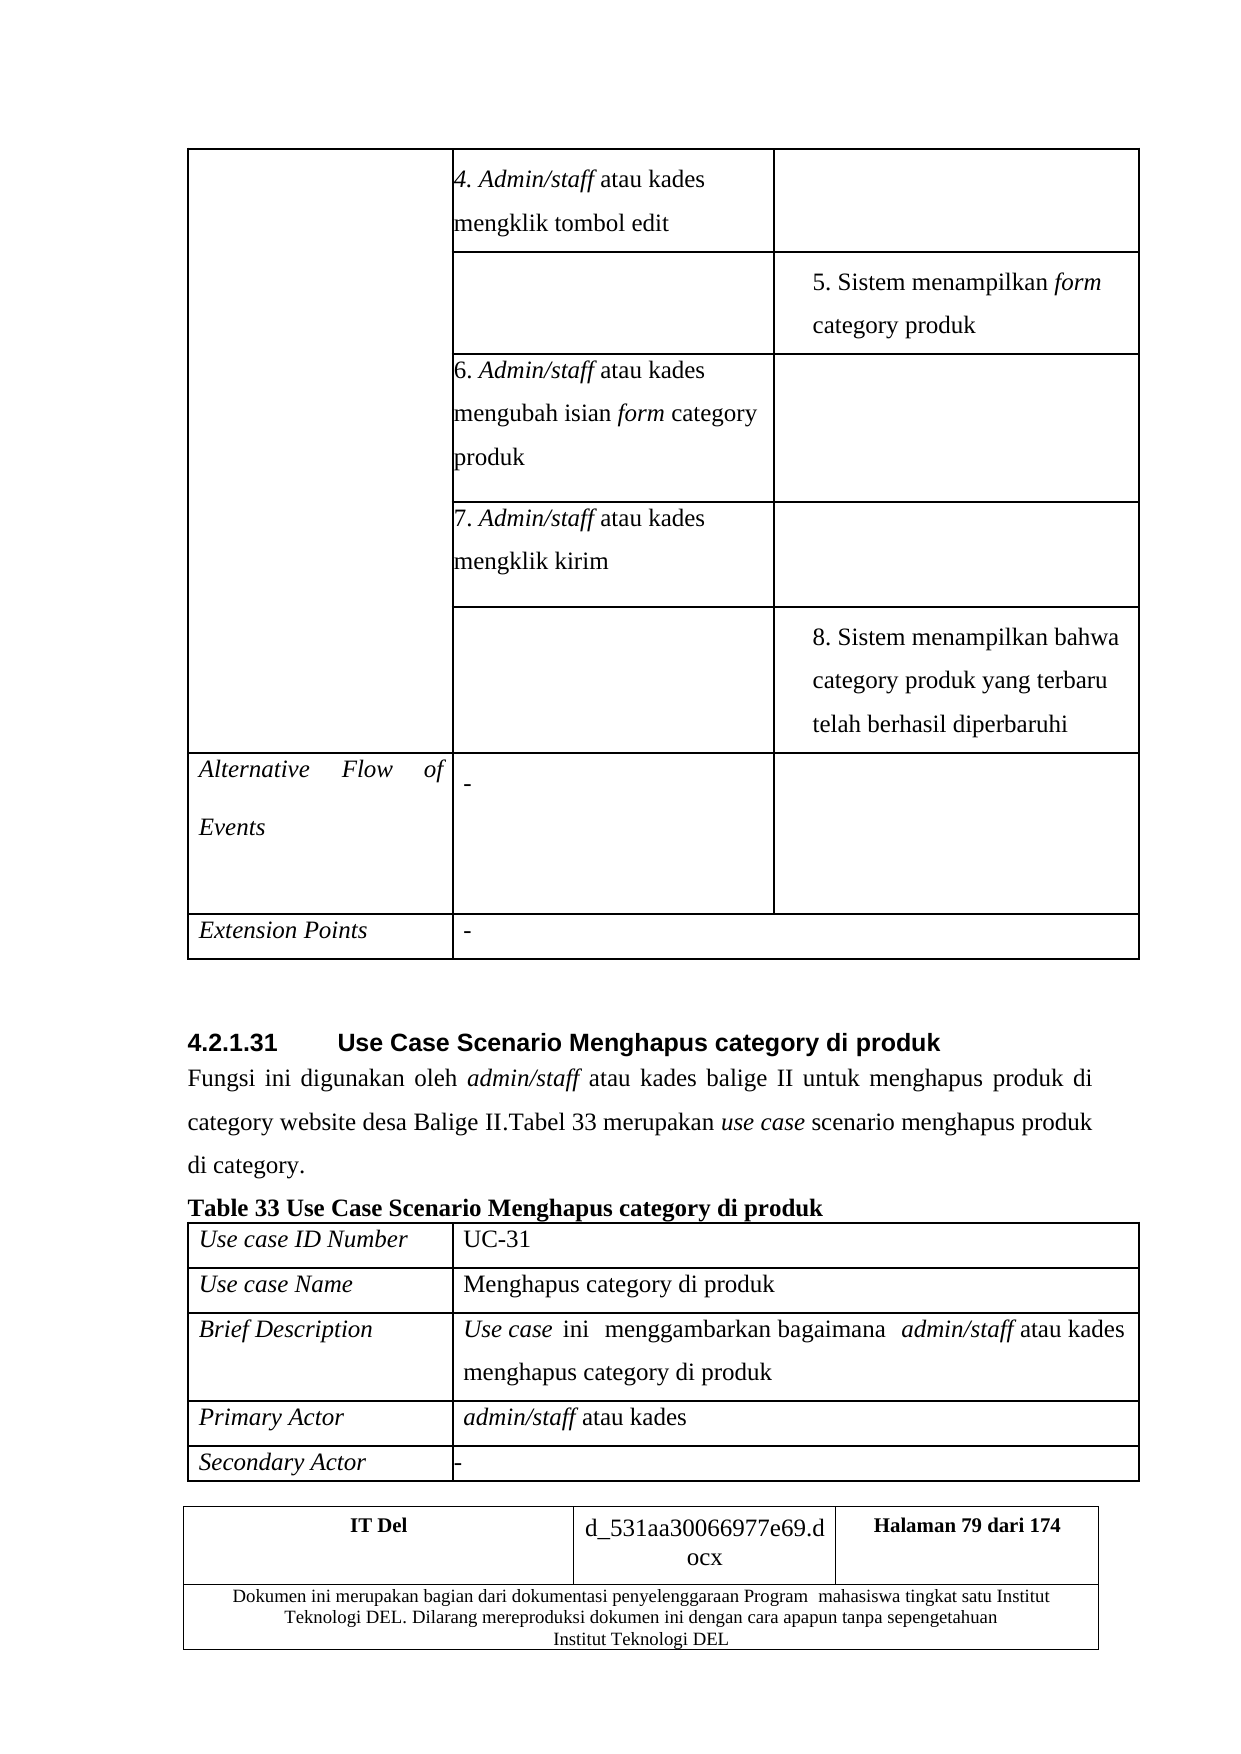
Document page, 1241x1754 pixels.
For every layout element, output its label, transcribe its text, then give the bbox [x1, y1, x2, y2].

table_cell Use case Name [189, 1269, 452, 1312]
table_cell 8. Sistem menampilkan bahwa category produk yang terbaru telah berhasil diperbaruhi [775, 608, 1138, 752]
table_cell Menghapus category di produk [454, 1269, 1138, 1312]
table_cell [454, 253, 773, 353]
table_cell Secondary Actor [189, 1447, 452, 1480]
table_cell 5. Sistem menampilkan form category produk [775, 253, 1138, 353]
table_cell Primary Actor [189, 1402, 452, 1445]
text Fungsi ini digunakan oleh admin/staff atau kades balige II untuk menghapus produk di category website desa Balige II.Tabel 33 merupakan use case scenario menghapus produk di category. [187, 1063, 1092, 1178]
table_cell admin/staff atau kades [454, 1402, 1138, 1445]
table_cell - [454, 915, 1138, 958]
table_cell - [454, 754, 773, 912]
table_header Use case ID Number [189, 1224, 452, 1267]
text Table 33 Use Case Scenario Menghapus category di produk [187, 1193, 1092, 1222]
table_cell [775, 150, 1138, 251]
table_cell Brief Description [189, 1314, 452, 1400]
table_cell Alternative Flow of Events [189, 754, 452, 912]
table_cell [775, 503, 1138, 606]
table_cell 4. Admin/staff atau kades mengklik tombol edit [454, 150, 773, 251]
table_cell 7. Admin/staff atau kades mengklik kirim [454, 503, 773, 606]
table_cell 6. Admin/staff atau kades mengubah isian form category produk [454, 355, 773, 501]
table_cell [775, 754, 1138, 912]
table_cell Extension Points [189, 915, 452, 958]
table_header UC-31 [454, 1224, 1138, 1267]
table_cell [454, 608, 773, 752]
table_cell Use case ini menggambarkan bagaimana admin/staff atau kades menghapus category di produk [454, 1314, 1138, 1400]
subtitle Use Case Scenario Menghapus category di produk [187, 1028, 1092, 1057]
table_cell [775, 355, 1138, 501]
table_cell - [454, 1447, 1138, 1480]
